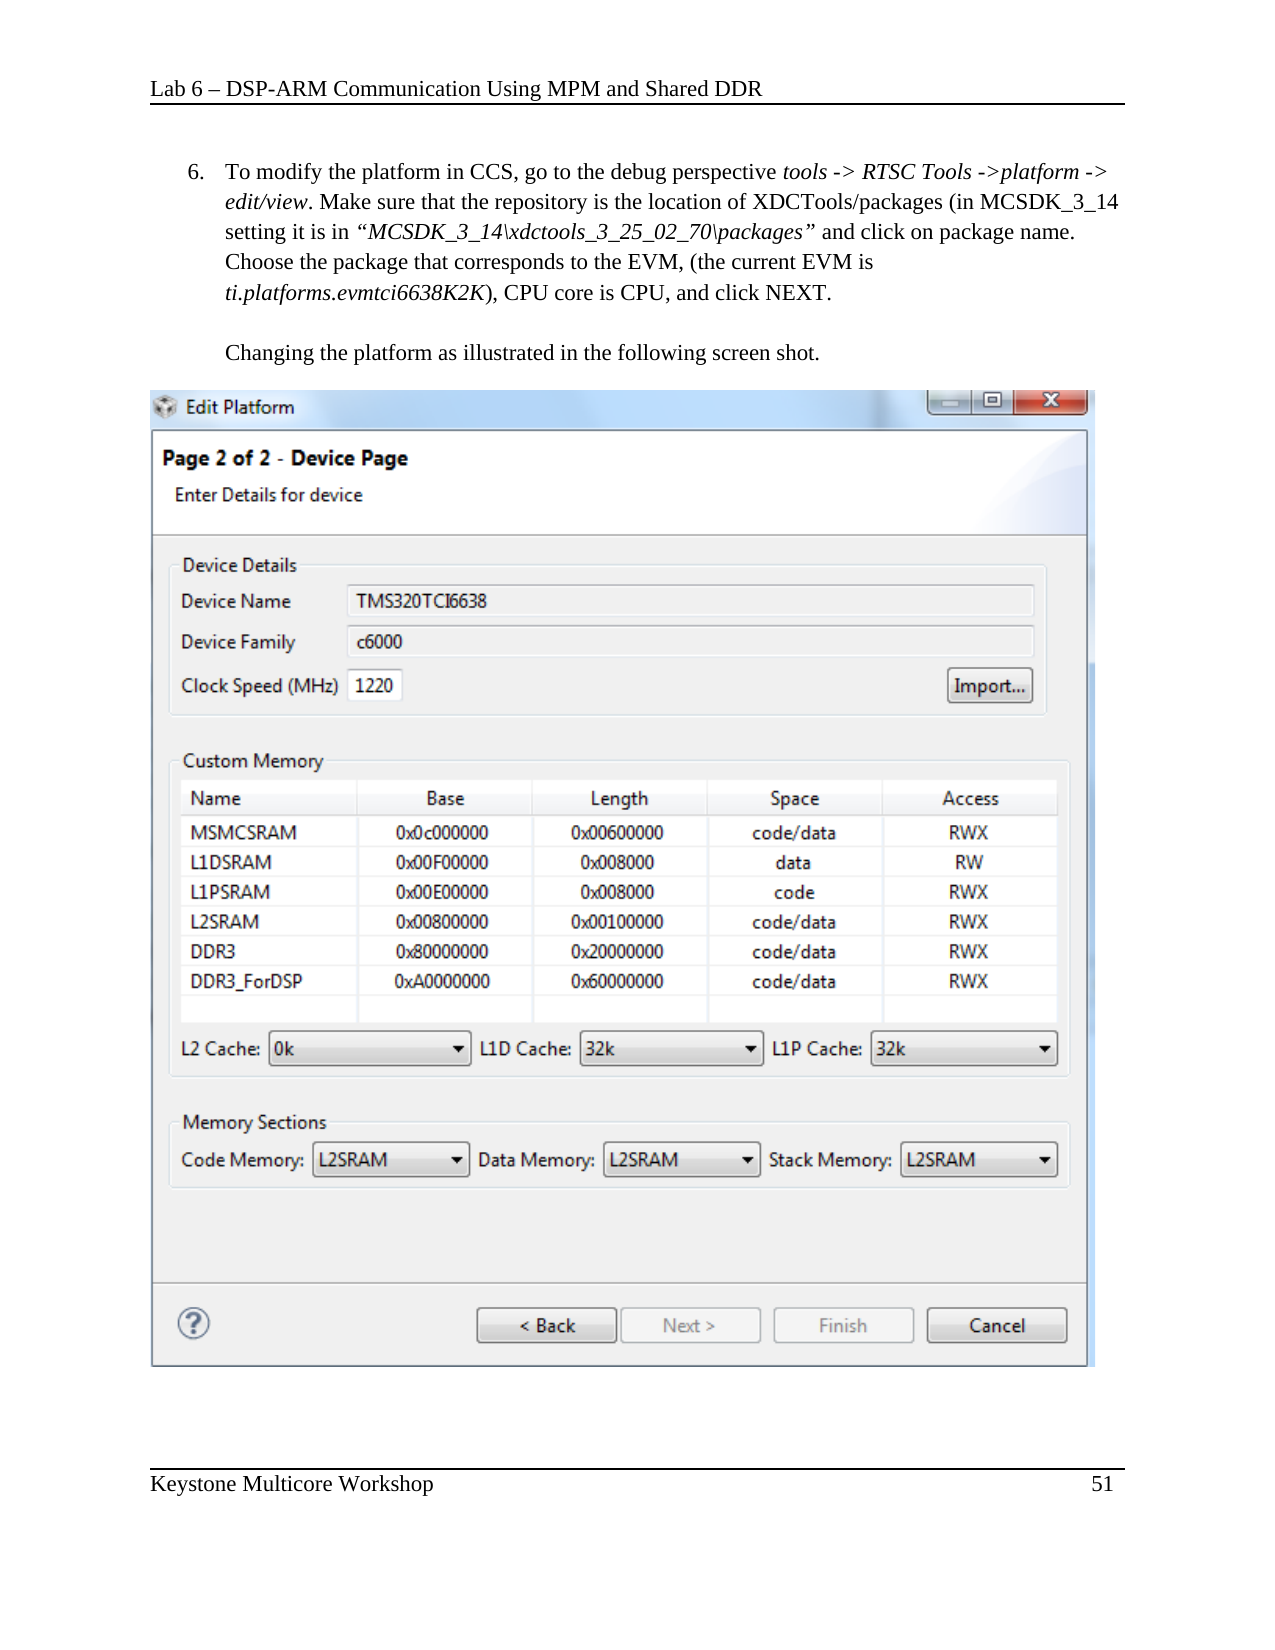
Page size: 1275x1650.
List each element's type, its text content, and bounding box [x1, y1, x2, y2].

list To modify the platform in CCS, go to the debug perspective tools -> RTSC Tools ->platform -> edit/view. Make sure that the repository is the location of XDCTools/packages (in MCSDK_3_14 setting it is in “MCSDK_3_14\xdctools_3_25_02_70\packages” and click on package name. Choose the package that corresponds to the EVM, (the current EVM is ti.platforms.evmtci6638K2K), CPU core is CPU, and click NEXT. [187, 158, 1125, 305]
picture [150, 390, 1096, 1367]
list Changing the platform as illustrated in the following screen shot. [225, 339, 1125, 365]
